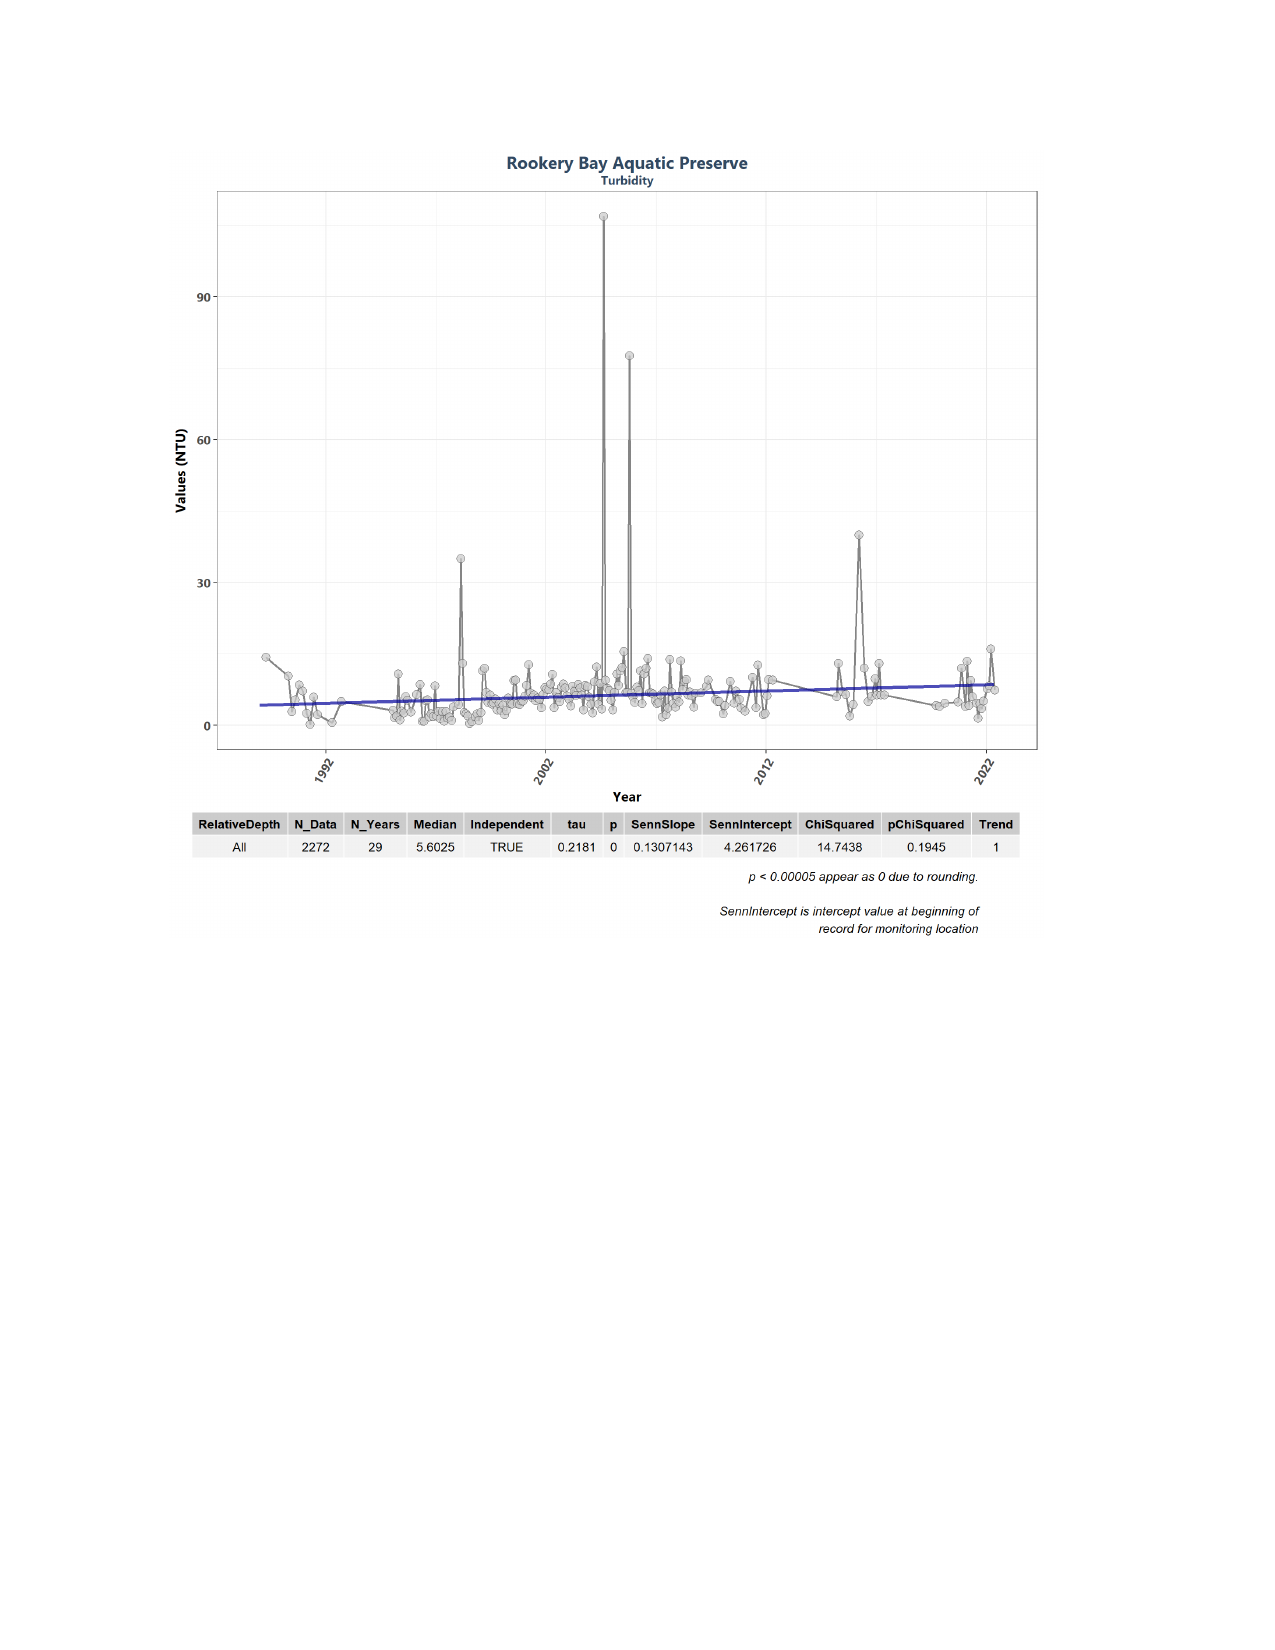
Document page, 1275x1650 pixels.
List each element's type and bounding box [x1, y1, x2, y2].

picture [168, 150, 1044, 938]
